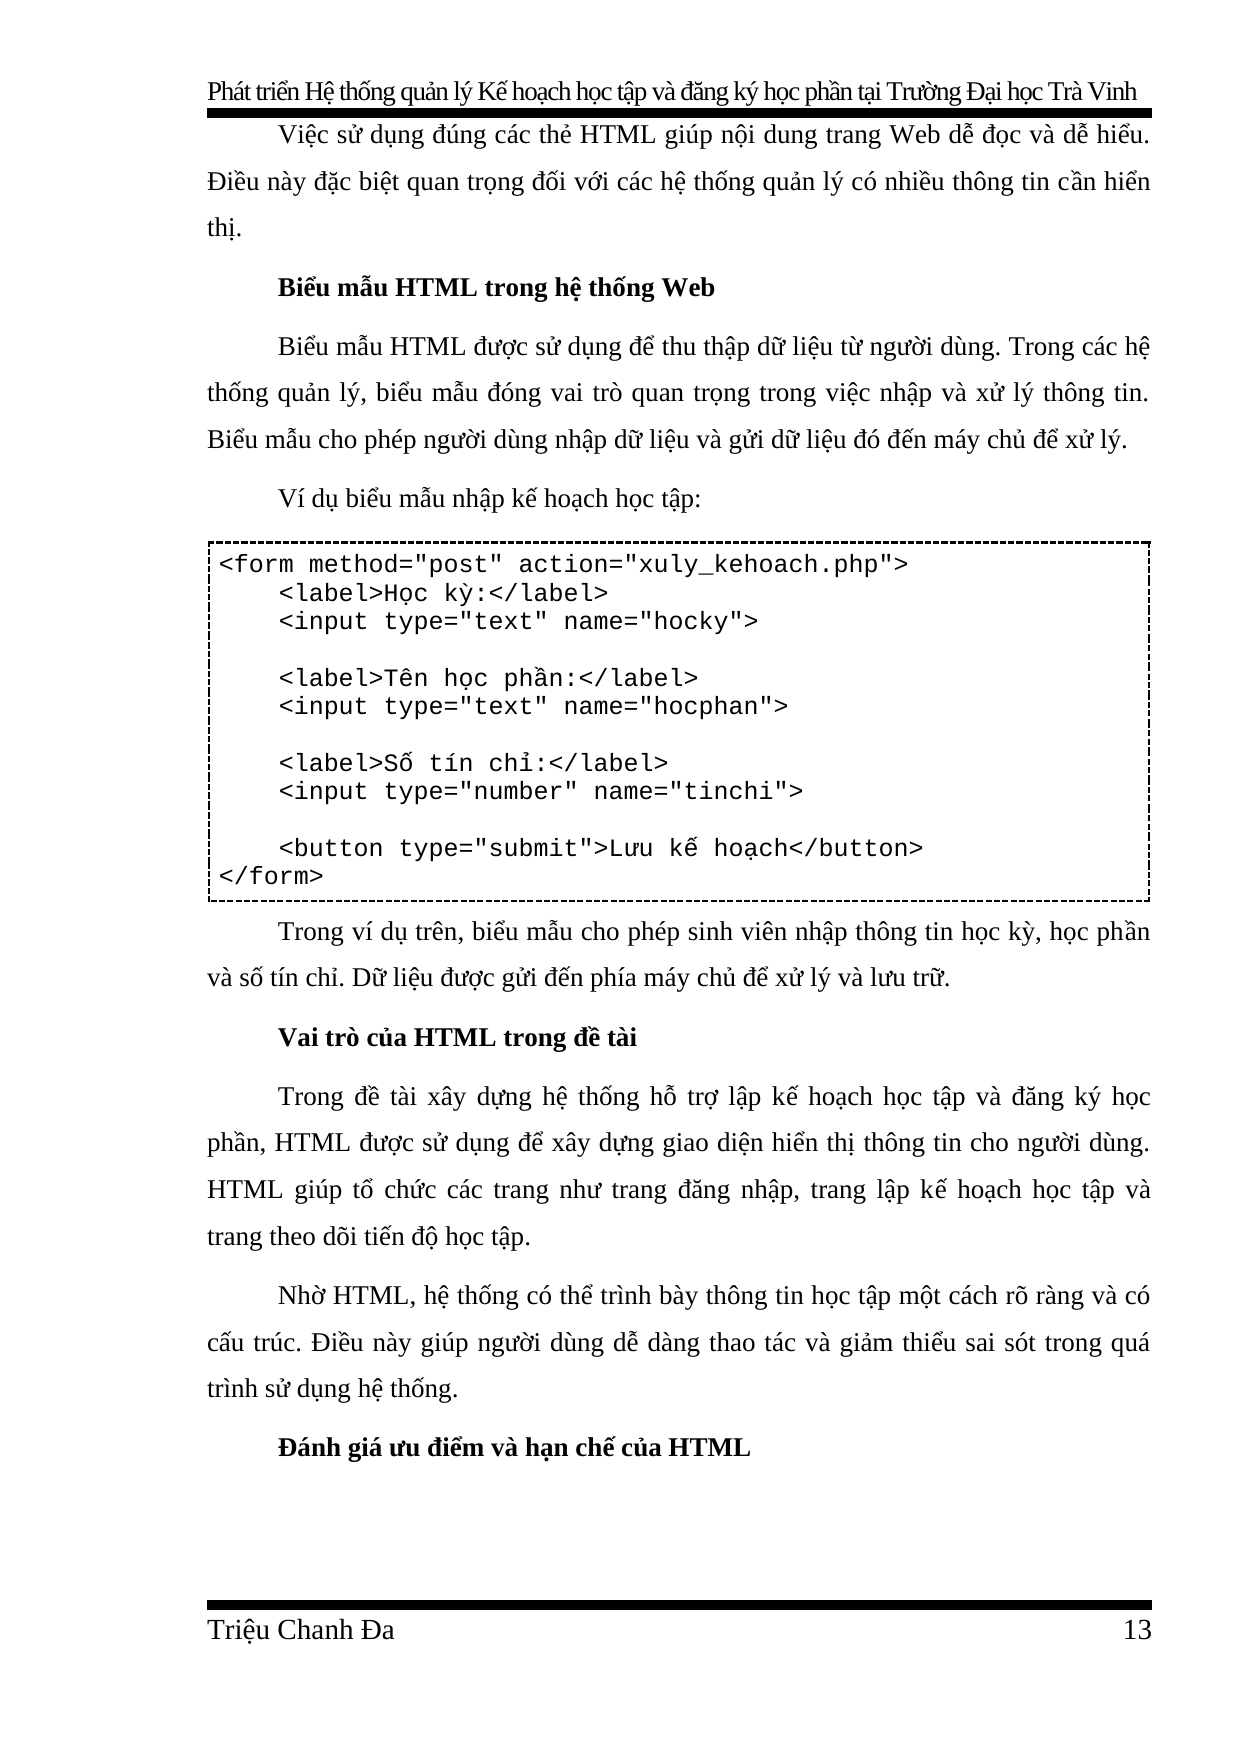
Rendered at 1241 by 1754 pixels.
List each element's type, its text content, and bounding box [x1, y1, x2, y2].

text <label>Học kỳ:</label> [208, 570, 1150, 598]
text Vai trò của HTML trong đề tài [207, 1021, 1152, 1052]
text <input type="text" name="hocphan"> [208, 683, 1150, 722]
text <input type="text" name="hocky"> [208, 598, 1150, 637]
text Biểu mẫu HTML trong hệ thống Web [207, 271, 1152, 302]
text </form> [208, 853, 1150, 902]
text Ví dụ biểu mẫu nhập kế hoạch học tập: [207, 482, 1152, 513]
text <input type="number" name="tinchi"> [208, 768, 1150, 807]
text Trong đề tài xây dựng hệ thống hỗ trợ lập kế hoạch học tập và đăng ký học phần, HTML được sử dụng để xây dựng giao diện hiển thị thông tin cho người dùng. HTML giúp tổ chức các trang như trang đăng nhập, trang lập kế hoạch học tập và trang theo dõi tiến độ học tập. [207, 1080, 1152, 1251]
text <form method="post" action="xuly_kehoach.php"> [208, 541, 1150, 570]
text Nhờ HTML, hệ thống có thể trình bày thông tin học tập một cách rõ ràng và có cấu trúc. Điều này giúp người dùng dễ dàng thao tác và giảm thiểu sai sót trong quá trình sử dụng hệ thống. [207, 1279, 1152, 1403]
text <label>Tên học phần:</label> [208, 655, 1150, 683]
text Việc sử dụng đúng các thẻ HTML giúp nội dung trang Web dễ đọc và dễ hiểu. Điều này đặc biệt quan trọng đối với các hệ thống quản lý có nhiều thông tin cần hiển thị. [207, 118, 1152, 243]
text Đánh giá ưu điểm và hạn chế của HTML [207, 1431, 1152, 1463]
text Trong ví dụ trên, biểu mẫu cho phép sinh viên nhập thông tin học kỳ, học phần và số tín chỉ. Dữ liệu được gửi đến phía máy chủ để xử lý và lưu trữ. [207, 915, 1152, 993]
text <label>Số tín chỉ:</label> [208, 740, 1150, 768]
text <button type="submit">Lưu kế hoạch</button> [208, 825, 1150, 853]
text Biểu mẫu HTML được sử dụng để thu thập dữ liệu từ người dùng. Trong các hệ thống quản lý, biểu mẫu đóng vai trò quan trọng trong việc nhập và xử lý thông tin. Biểu mẫu cho phép người dùng nhập dữ liệu và gửi dữ liệu đó đến máy chủ để xử lý. [207, 330, 1152, 454]
